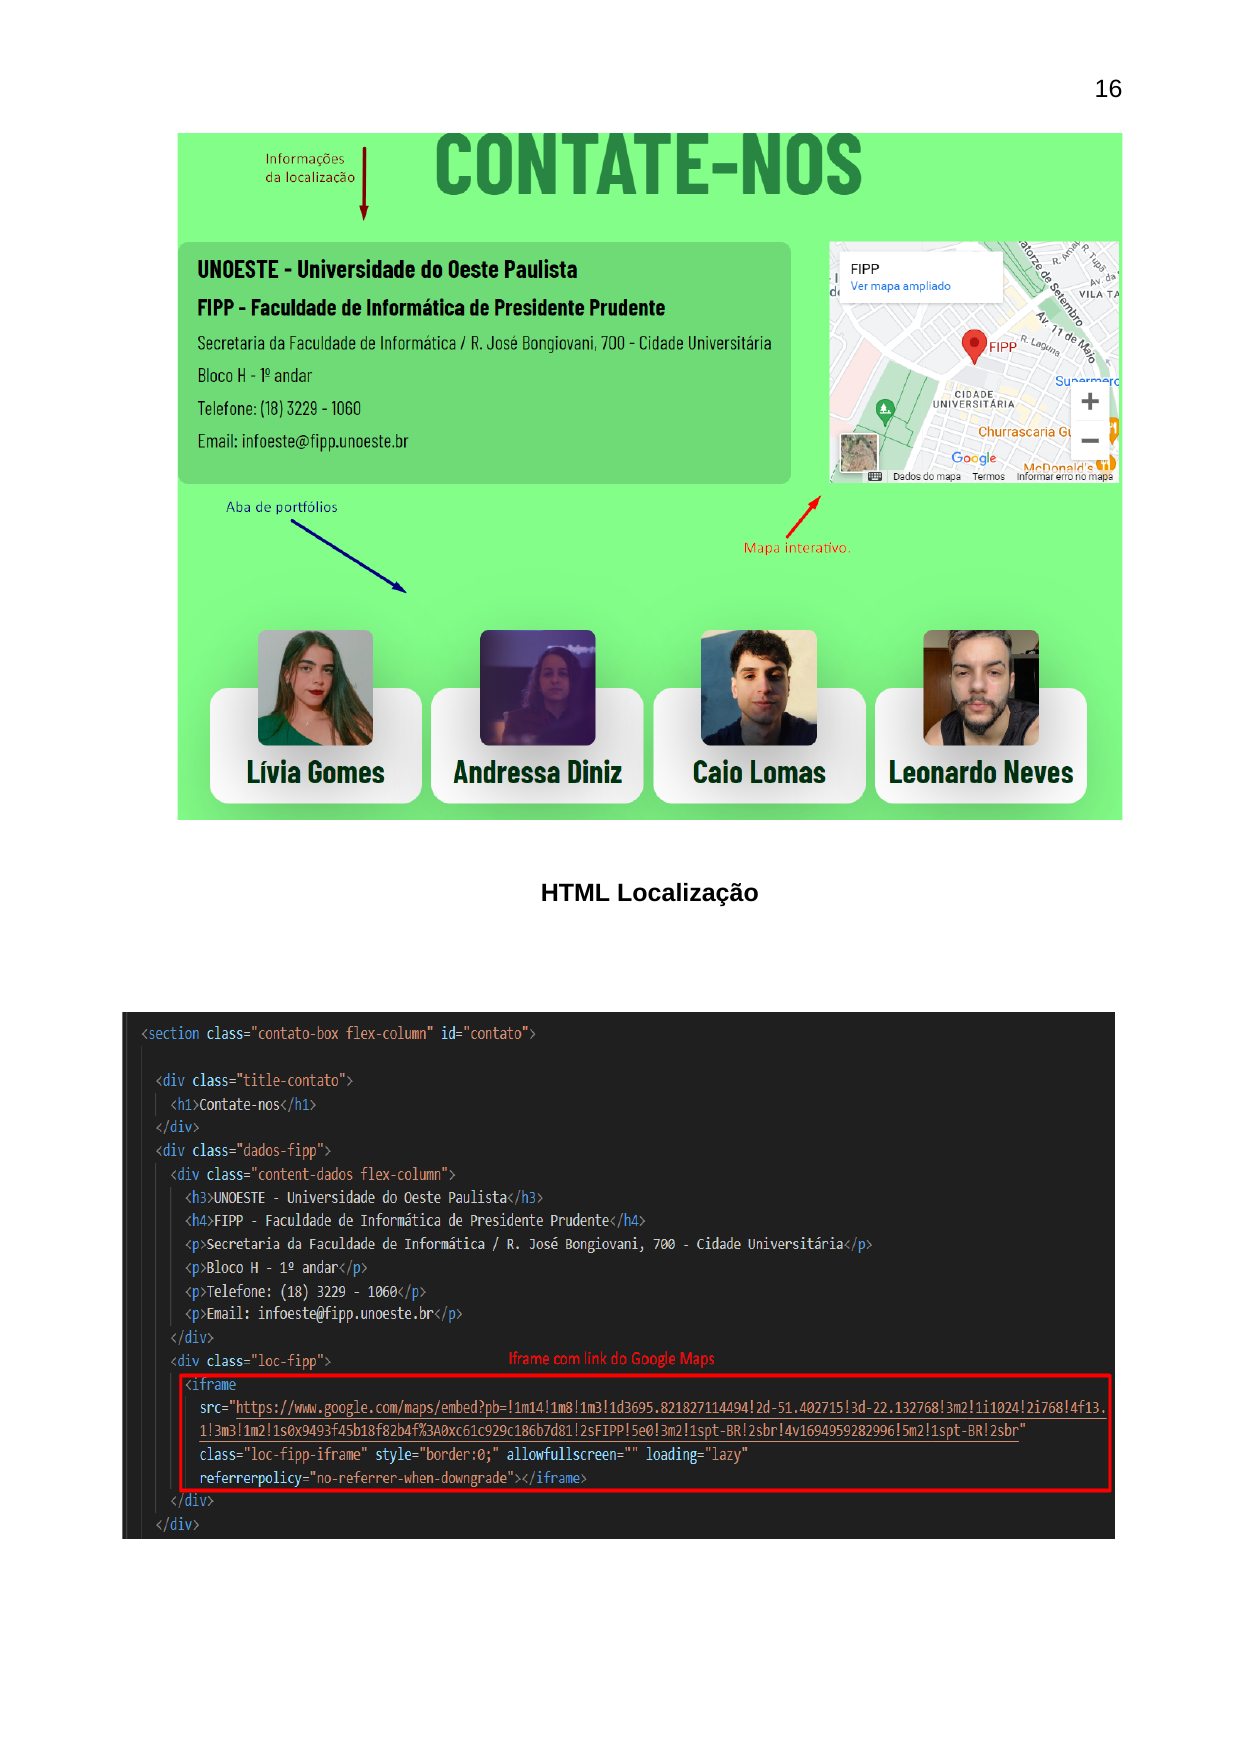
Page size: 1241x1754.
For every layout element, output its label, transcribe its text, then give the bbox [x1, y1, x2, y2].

picture [122, 1012, 1115, 1539]
text HTML Localização [177, 878, 1122, 907]
picture [177, 133, 1123, 820]
